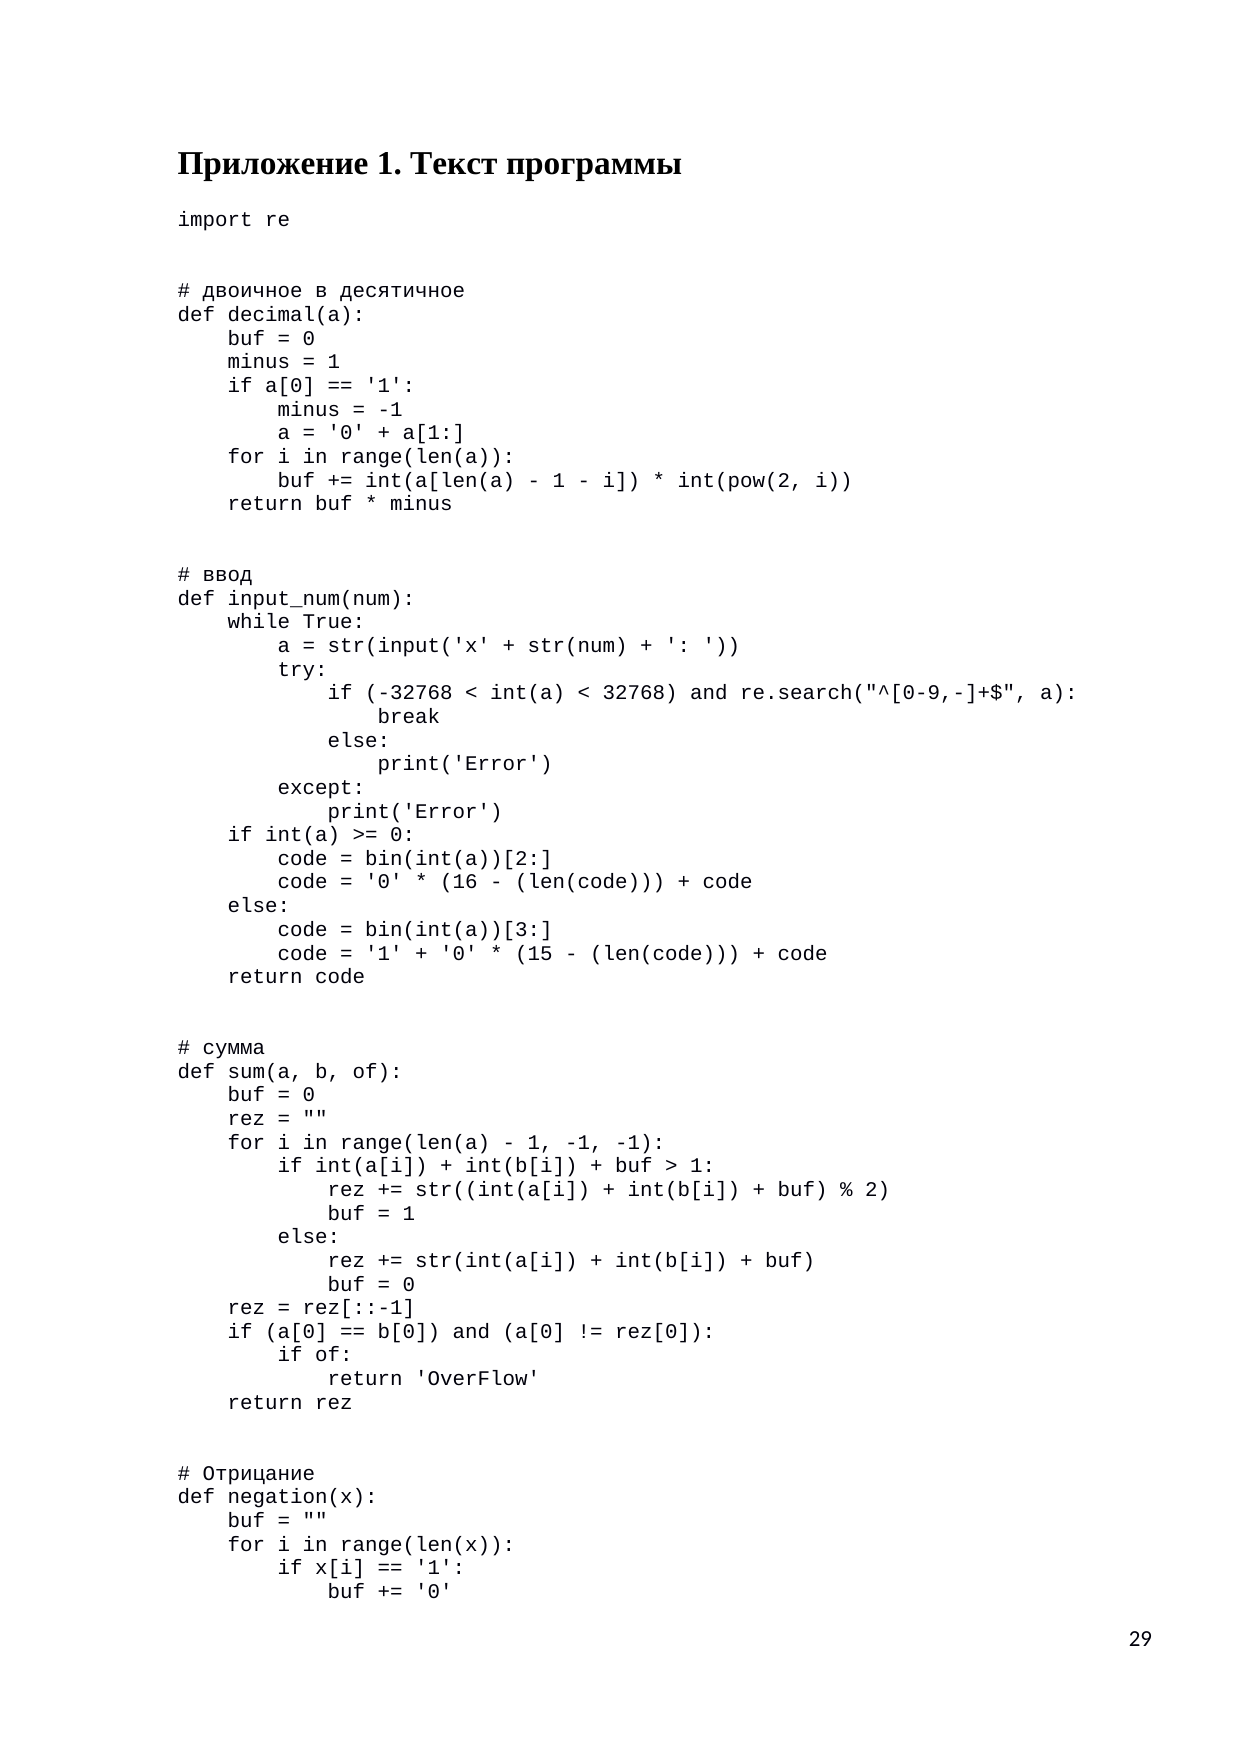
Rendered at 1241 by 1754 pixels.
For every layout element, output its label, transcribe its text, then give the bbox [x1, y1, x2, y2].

text code = '0' * (16 - (len(code))) + code [177, 872, 1152, 895]
text else: [177, 1226, 1152, 1250]
text else: [177, 730, 1152, 753]
text if int(a[i]) + int(b[i]) + buf > 1: [177, 1155, 1152, 1179]
text buf += int(a[len(a) - 1 - i]) * int(pow(2, i)) [177, 469, 1152, 493]
text buf = 0 [177, 1084, 1152, 1108]
text # ввод [177, 564, 1152, 588]
text else: [177, 895, 1152, 919]
text import re [177, 209, 1152, 233]
text # двоичное в десятичное [177, 280, 1152, 304]
text print('Error') [177, 753, 1152, 777]
text if of: [177, 1344, 1152, 1368]
text buf = "" [177, 1510, 1152, 1534]
text code = bin(int(a))[2:] [177, 848, 1152, 872]
text buf = 1 [177, 1203, 1152, 1226]
text for i in range(len(x)): [177, 1534, 1152, 1557]
text return buf * minus [177, 493, 1152, 517]
text minus = -1 [177, 399, 1152, 422]
text buf = 0 [177, 328, 1152, 351]
text # Отрицание [177, 1463, 1152, 1486]
text buf += '0' [177, 1581, 1152, 1604]
text def sum(a, b, of): [177, 1061, 1152, 1084]
text rez = "" [177, 1108, 1152, 1132]
text try: [177, 659, 1152, 682]
text def input_num(num): [177, 588, 1152, 611]
text if (-32768 < int(a) < 32768) and re.search("^[0-9,-]+$", a): [177, 682, 1152, 706]
text return rez [177, 1392, 1152, 1415]
text while True: [177, 611, 1152, 635]
text except: [177, 777, 1152, 801]
text code = '1' + '0' * (15 - (len(code))) + code [177, 942, 1152, 966]
text rez = rez[::-1] [177, 1297, 1152, 1321]
subtitle Приложение 1. Текст программы [177, 143, 1152, 181]
text code = bin(int(a))[3:] [177, 919, 1152, 942]
text a = str(input('x' + str(num) + ': ')) [177, 635, 1152, 659]
text buf = 0 [177, 1273, 1152, 1297]
text a = '0' + a[1:] [177, 422, 1152, 446]
text rez += str((int(a[i]) + int(b[i]) + buf) % 2) [177, 1179, 1152, 1203]
text return code [177, 966, 1152, 990]
text # сумма [177, 1037, 1152, 1061]
text if a[0] == '1': [177, 375, 1152, 399]
text for i in range(len(a) - 1, -1, -1): [177, 1132, 1152, 1155]
text break [177, 706, 1152, 730]
text print('Error') [177, 801, 1152, 824]
text def negation(x): [177, 1486, 1152, 1510]
text if int(a) >= 0: [177, 824, 1152, 848]
text def decimal(a): [177, 304, 1152, 328]
text minus = 1 [177, 351, 1152, 375]
text if (a[0] == b[0]) and (a[0] != rez[0]): [177, 1321, 1152, 1344]
text if x[i] == '1': [177, 1557, 1152, 1581]
text return 'OverFlow' [177, 1368, 1152, 1392]
text rez += str(int(a[i]) + int(b[i]) + buf) [177, 1250, 1152, 1273]
text for i in range(len(a)): [177, 446, 1152, 469]
